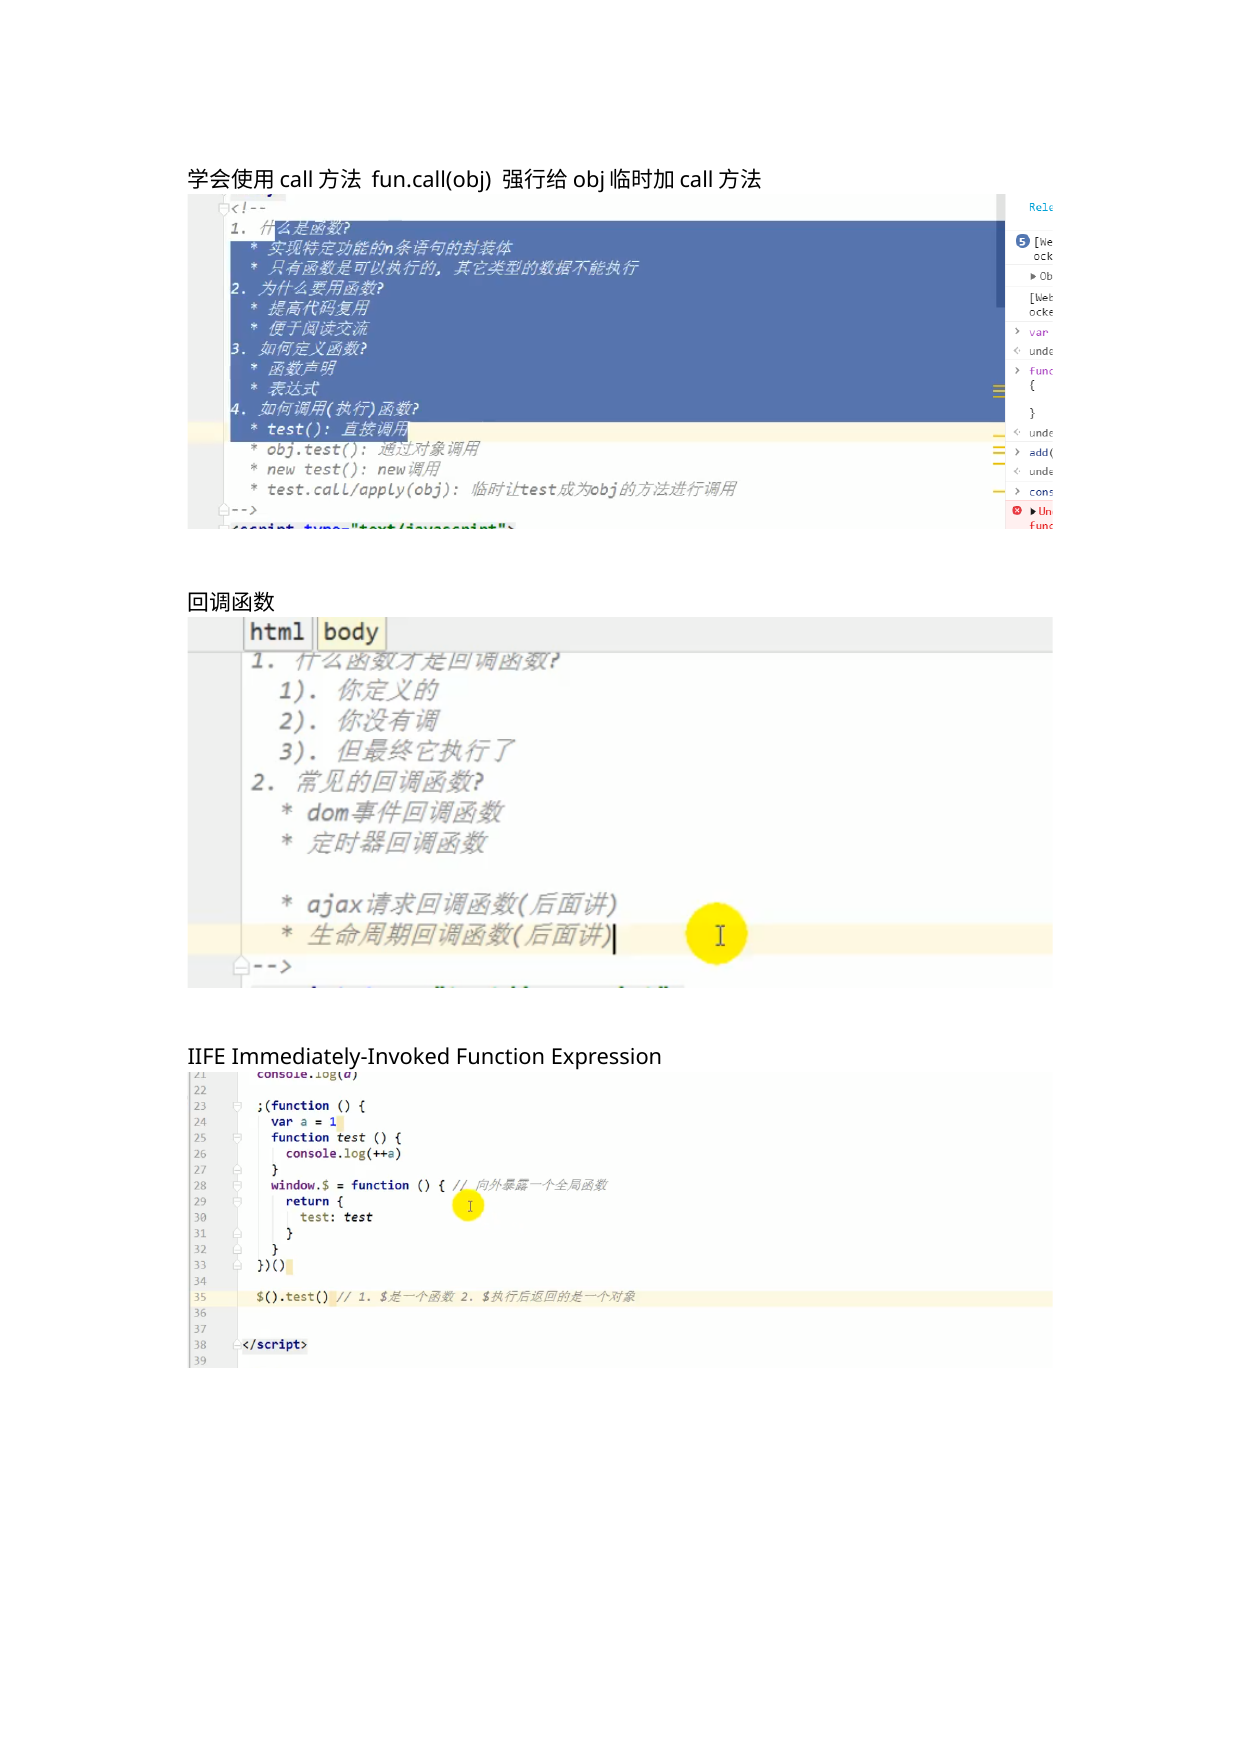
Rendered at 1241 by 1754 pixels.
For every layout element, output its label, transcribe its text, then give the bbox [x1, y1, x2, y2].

text 回调函数 [187, 584, 1053, 617]
text 学会使用call方法 fun.call(obj) 强行给obj临时加call方法 [187, 162, 1053, 194]
picture [187, 194, 1053, 529]
picture [187, 1072, 1053, 1368]
text IIFE Immediately-Invoked Function Expression [187, 1039, 1053, 1072]
picture [187, 617, 1053, 988]
